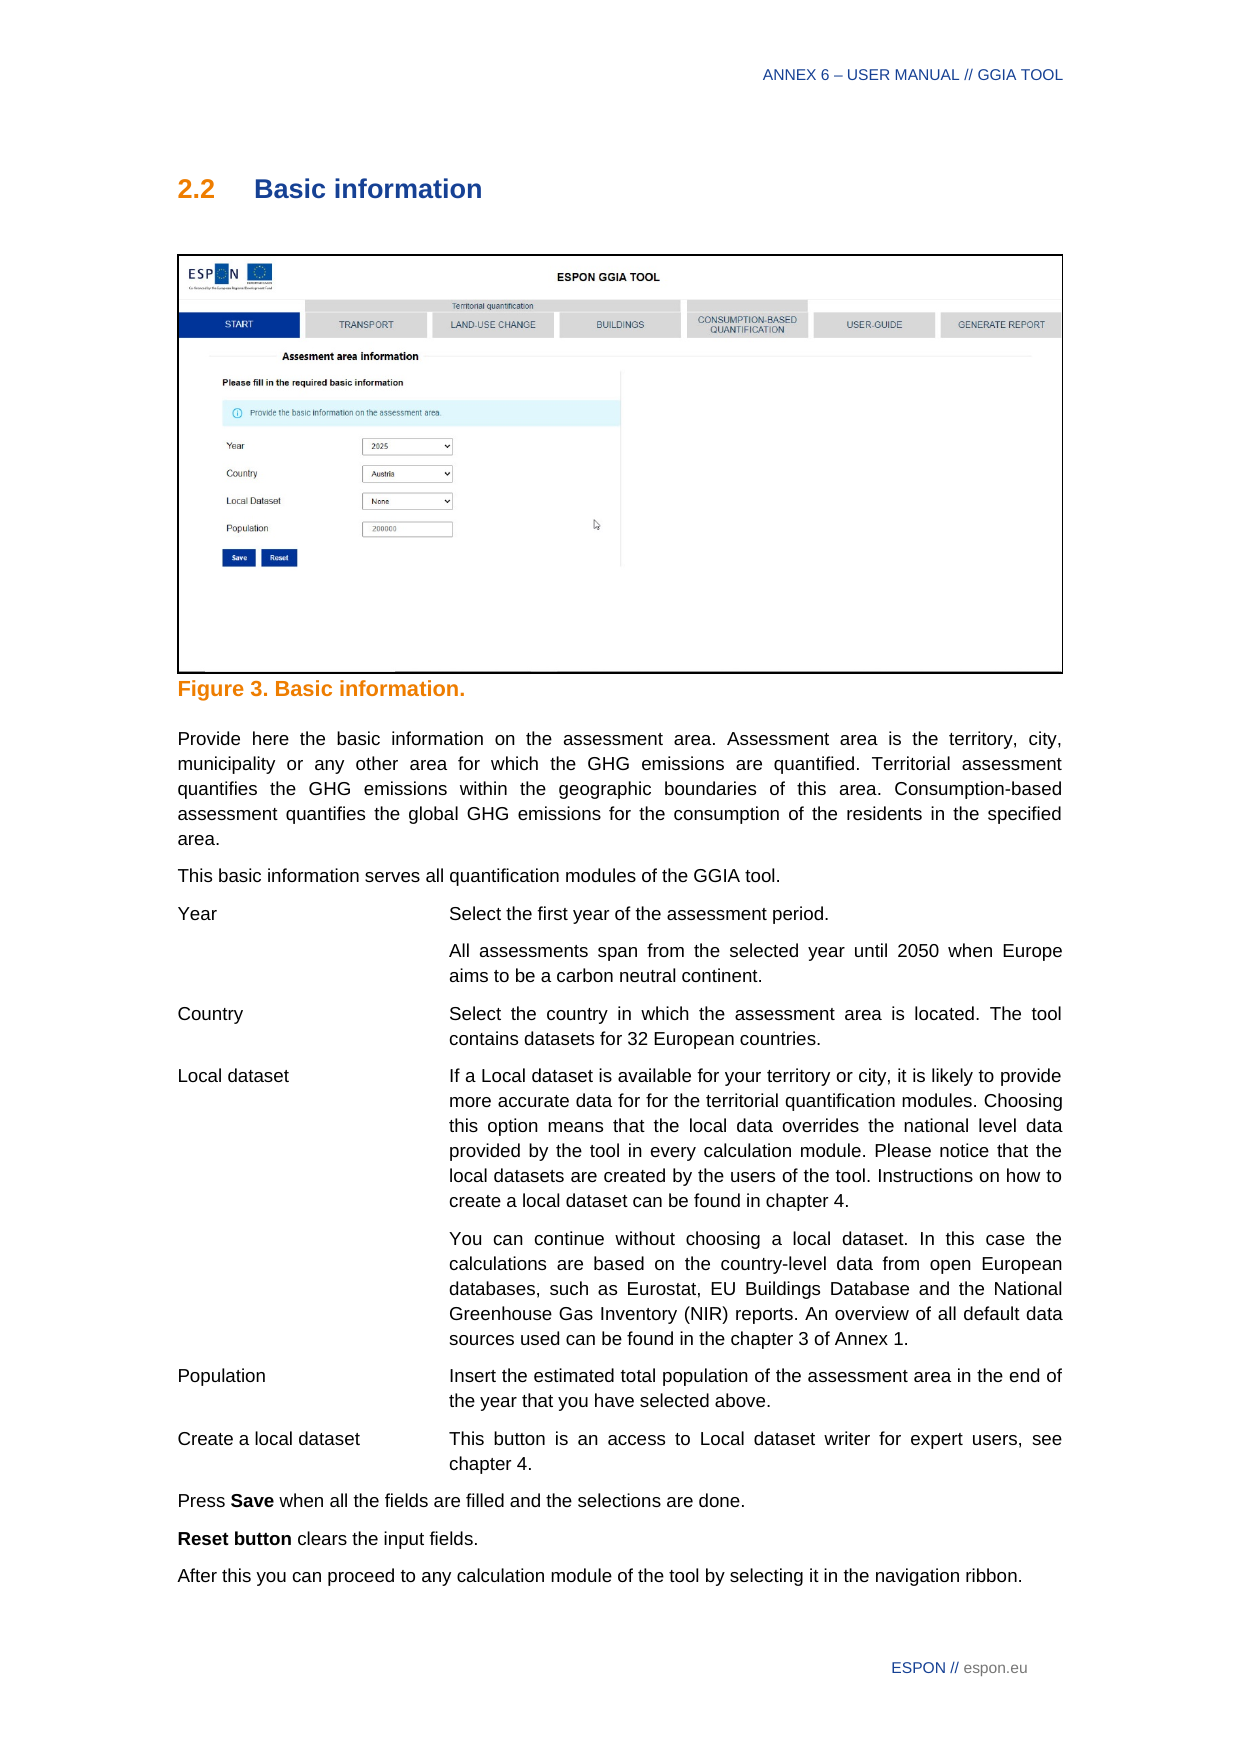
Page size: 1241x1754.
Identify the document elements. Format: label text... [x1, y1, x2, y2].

text Reset button clears the input fields. [177, 1524, 1063, 1549]
text Figure 3. Basic information. [177, 674, 1063, 701]
text Press Save when all the fields are filled and the selections are done. [177, 1487, 1063, 1512]
text This basic information serves all quantification modules of the GGIA tool. [177, 862, 1063, 887]
text All assessments span from the selected year until 2050 when Europe aims to be a carbon neutral continent. [449, 937, 1063, 987]
text Provide here the basic information on the assessment area. Assessment area is the territory, city, municipality or any other area for which the GHG emissions are quantified. Territorial assessment quantifies the GHG emissions within the geographic boundaries of this area. Consumption-based assessment quantifies the global GHG emissions for the consumption of the residents in the specified area. [177, 724, 1063, 849]
text Year Select the first year of the assessment period. [177, 899, 1063, 924]
text Local dataset If a Local dataset is available for your territory or city, it is likely to provide more accurate data for for the territorial quantification modules. Choosing this option means that the local data overrides the national level data provided by the tool in every calculation module. Please notice that the local datasets are created by the users of the tool. Instructions on how to create a local dataset can be found in chapter 4. [177, 1062, 1063, 1212]
text Country Select the country in which the assessment area is located. The tool contains datasets for 32 European countries. [177, 999, 1063, 1049]
text You can continue without choosing a local dataset. In this case the calculations are based on the country-level data from open European databases, such as Eurostat, EU Buildings Database and the National Greenhouse Gas Inventory (NIR) reports. An overview of all default data sources used can be found in the chapter 3 of Annex 1. [177, 1224, 1063, 1349]
text Population Insert the estimated total population of the assessment area in the end of the year that you have selected above. [177, 1362, 1063, 1412]
subtitle Basic information [177, 173, 1063, 204]
text After this you can proceed to any calculation module of the tool by selecting it in the navigation ribbon. [177, 1562, 1063, 1587]
picture [179, 256, 1062, 672]
text Create a local dataset This button is an access to Local dataset writer for expert users, see chapter 4. [177, 1424, 1063, 1474]
